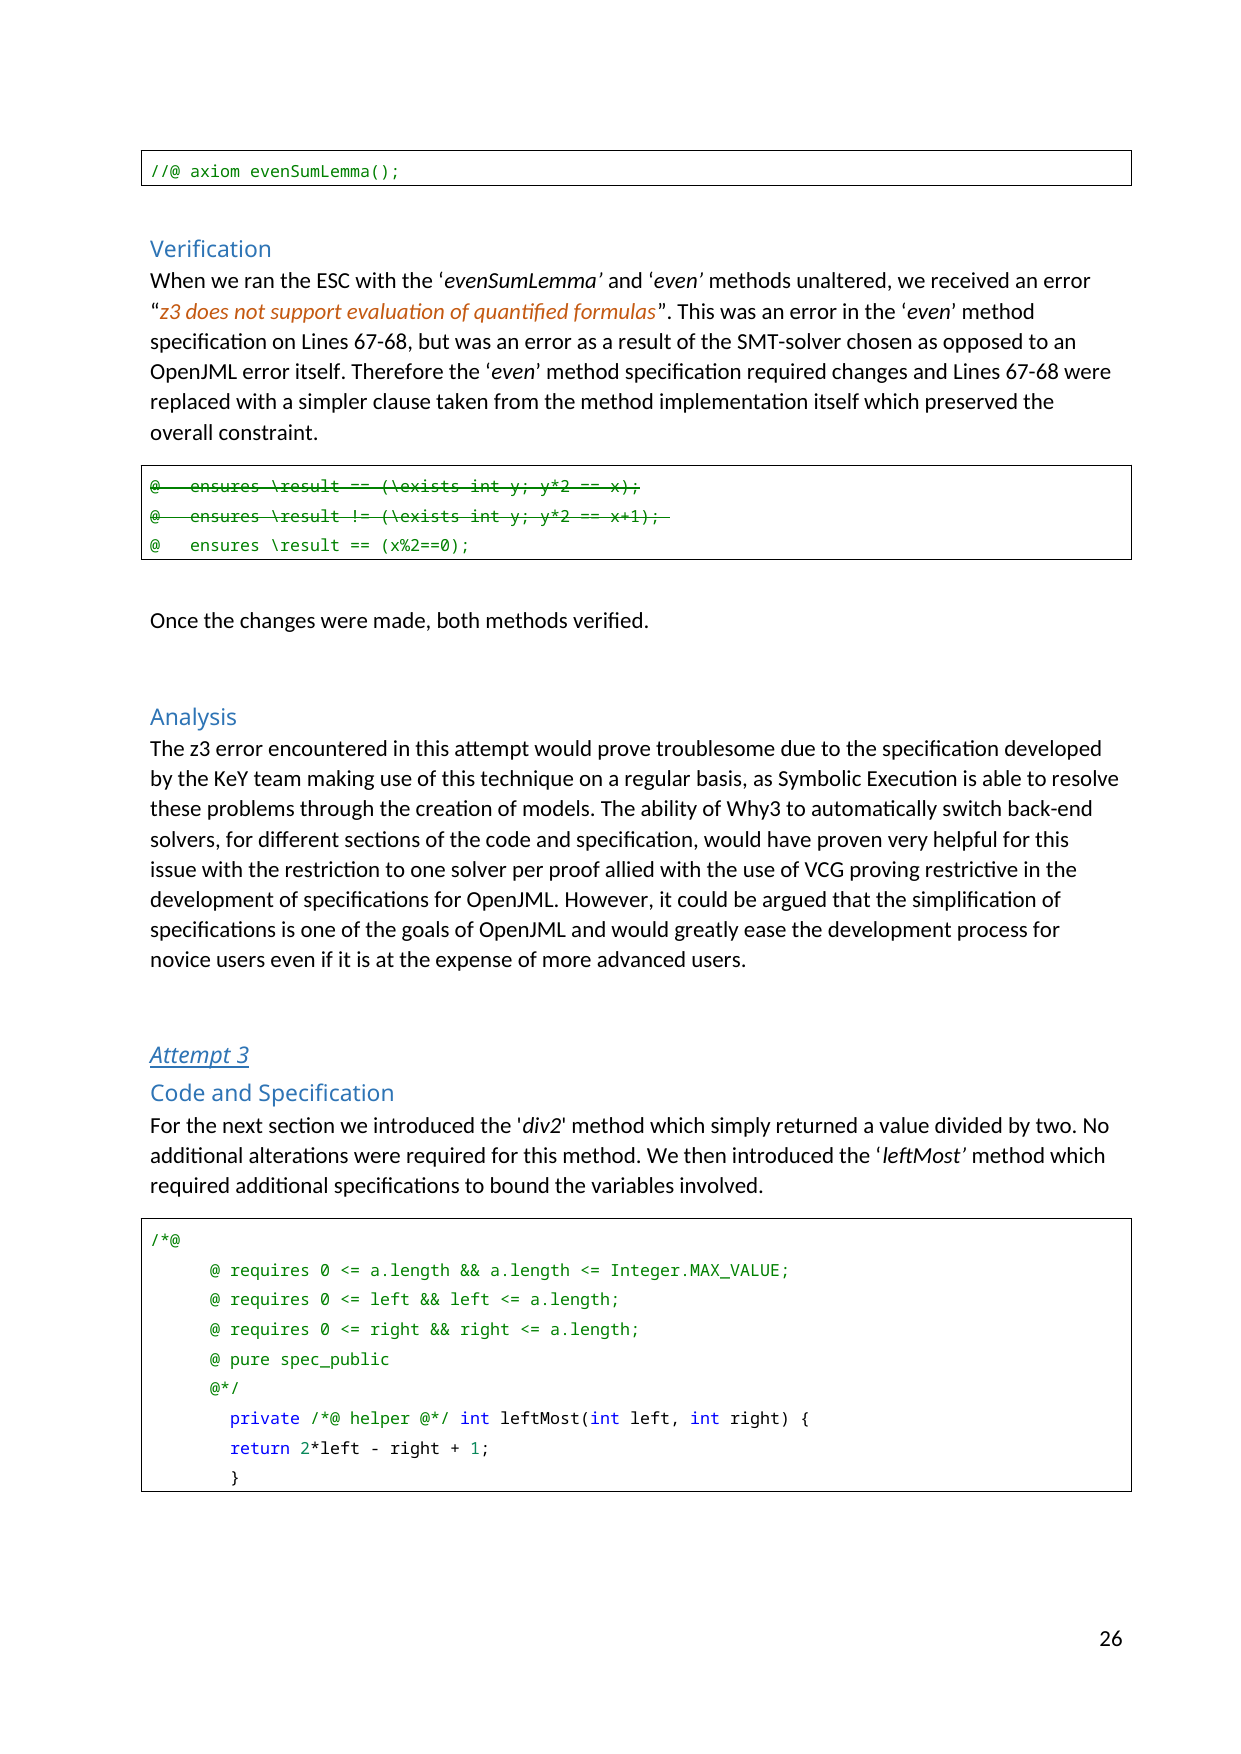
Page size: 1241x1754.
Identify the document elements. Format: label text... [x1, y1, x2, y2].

subtitle Code and Specification [150, 1077, 1122, 1108]
subtitle Analysis [150, 700, 1122, 732]
subtitle Verification [150, 233, 1122, 264]
text /*@ [142, 1219, 1131, 1251]
text @ ensures \result == (\exists int y; y*2 == x); [142, 466, 1131, 497]
text @ requires 0 <= right && right <= a.length; [150, 1311, 1122, 1340]
text @ ensures \result == (x%2==0); [142, 524, 1131, 559]
text @ pure spec_public [150, 1340, 1122, 1370]
text @ ensures \result != (\exists int y; y*2 == x+1); [150, 497, 1122, 524]
text private /*@ helper @*/ int leftMost(int left, int right) { [150, 1399, 1122, 1429]
text @*/ [150, 1370, 1122, 1399]
text @ requires 0 <= a.length && a.length <= Integer.MAX_VALUE; [150, 1251, 1122, 1281]
text @ requires 0 <= left && left <= a.length; [150, 1281, 1122, 1311]
text //@ axiom evenSumLemma(); [142, 151, 1131, 185]
text } [142, 1456, 1131, 1491]
text The z3 error encountered in this attempt would prove troublesome due to the specification developed by the KeY team making use of this technique on a regular basis, as Symbolic Execution is able to resolve these problems through the creation of models. The ability of Why3 to automatically switch back-end solvers, for different sections of the code and specification, would have proven very helpful for this issue with the restriction to one solver per proof allied with the use of VCG proving restrictive in the development of specifications for OpenJML. However, it could be argued that the simplification of specifications is one of the goals of OpenJML and would greatly ease the development process for novice users even if it is at the expense of more advanced users. [150, 734, 1122, 974]
text Once the changes were made, both methods verified. [150, 607, 1122, 635]
text return 2*left - right + 1; [150, 1429, 1122, 1456]
text When we ran the ESC with the ‘evenSumLemma’ and ‘even’ methods unaltered, we received an error “z3 does not support evaluation of quantified formulas”. This was an error in the ‘even’ method specification on Lines 67-68, but was an error as a result of the SMT-solver chosen as opposed to an OpenJML error itself. Therefore the ‘even’ method specification required changes and Lines 67-68 were replaced with a simpler clause taken from the method implementation itself which preserved the overall constraint. [150, 267, 1122, 446]
subtitle Attempt 3 [150, 1039, 1122, 1071]
text For the next section we introduced the 'div2' method which simply returned a value divided by two. No additional alterations were required for this method. We then introduced the ‘leftMost’ method which required additional specifications to bound the variables involved. [150, 1111, 1122, 1199]
